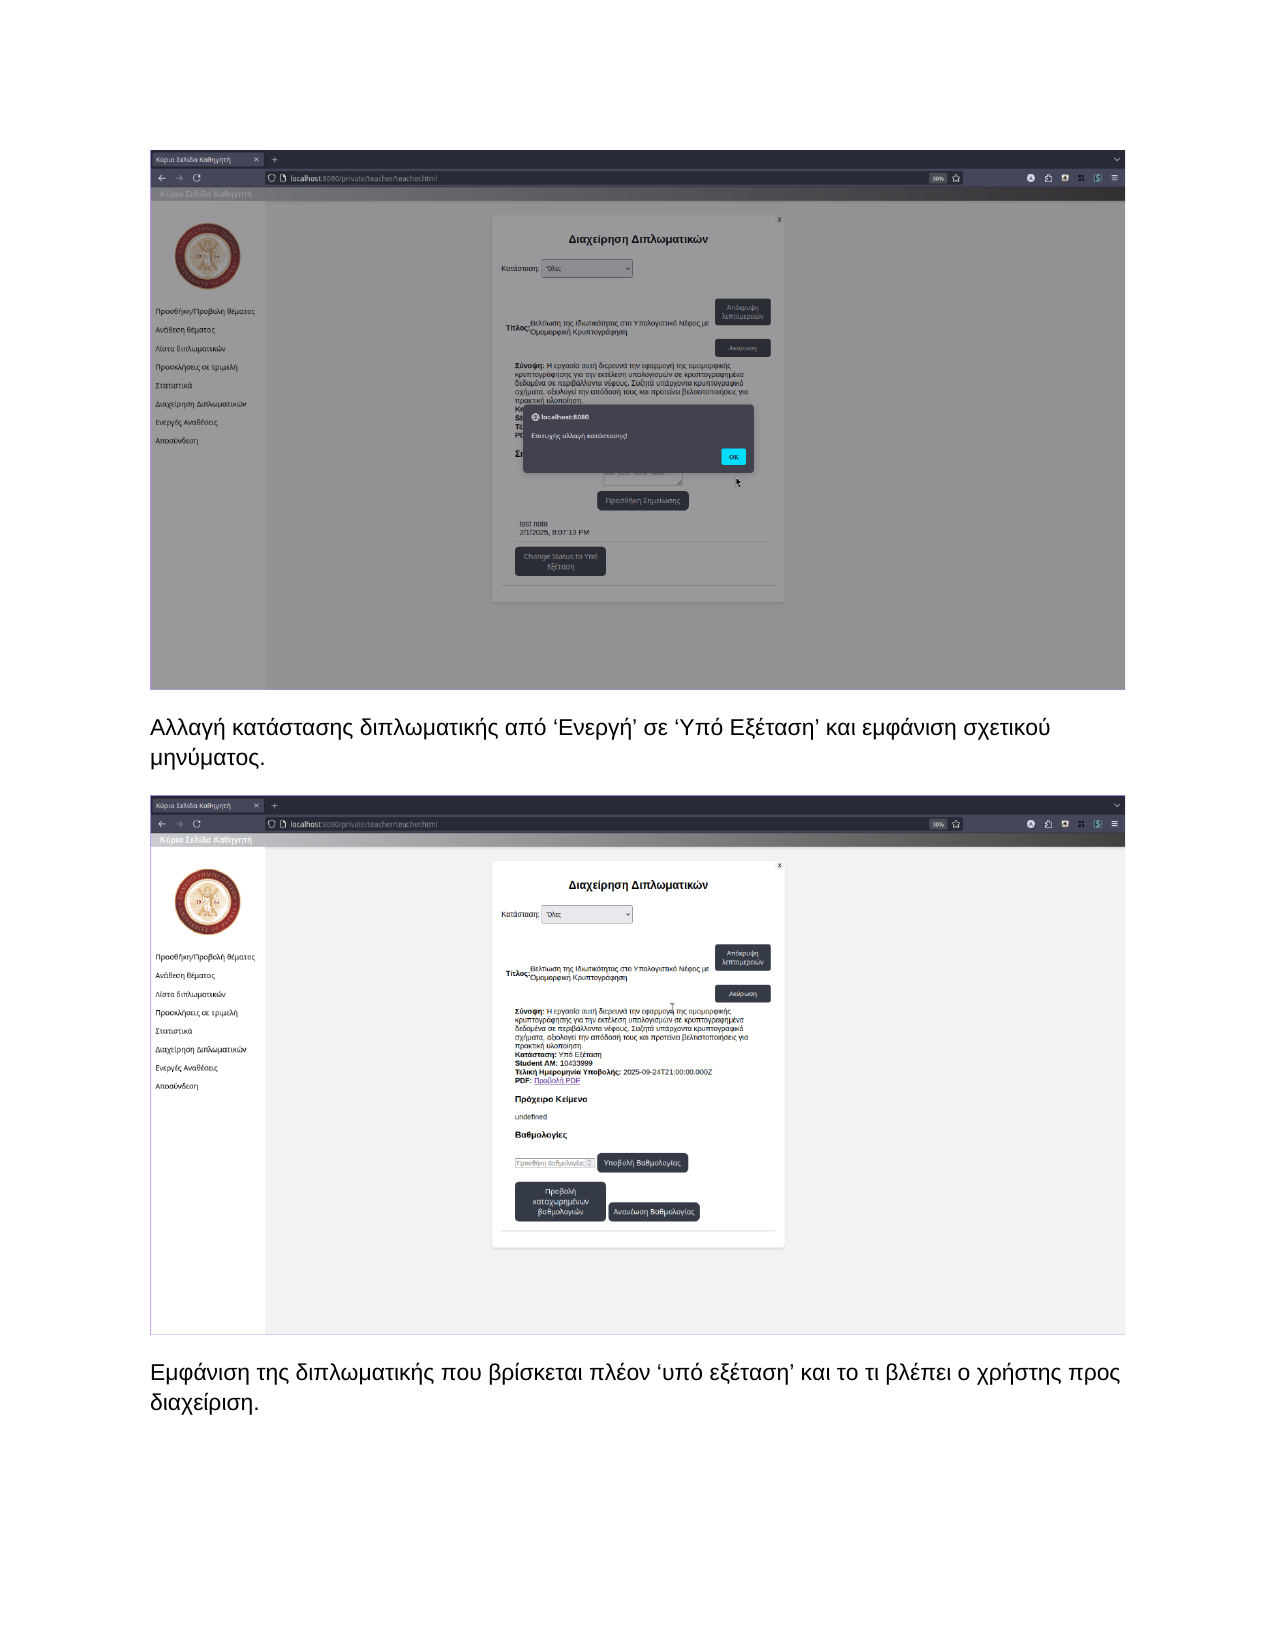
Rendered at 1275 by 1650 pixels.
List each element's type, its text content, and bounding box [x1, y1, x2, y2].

picture [150, 795, 1125, 1335]
picture [150, 150, 1125, 690]
text Αλλαγή κατάστασης διπλωματικής από ‘Ενεργή’ σε ‘Υπό Εξέταση’ και εμφάνιση σχετικού μηνύματος. [150, 714, 1125, 771]
text Εμφάνιση της διπλωματικής που βρίσκεται πλέον ‘υπό εξέταση’ και το τι βλέπει ο χρήστης προς διαχείριση. [150, 1359, 1125, 1416]
